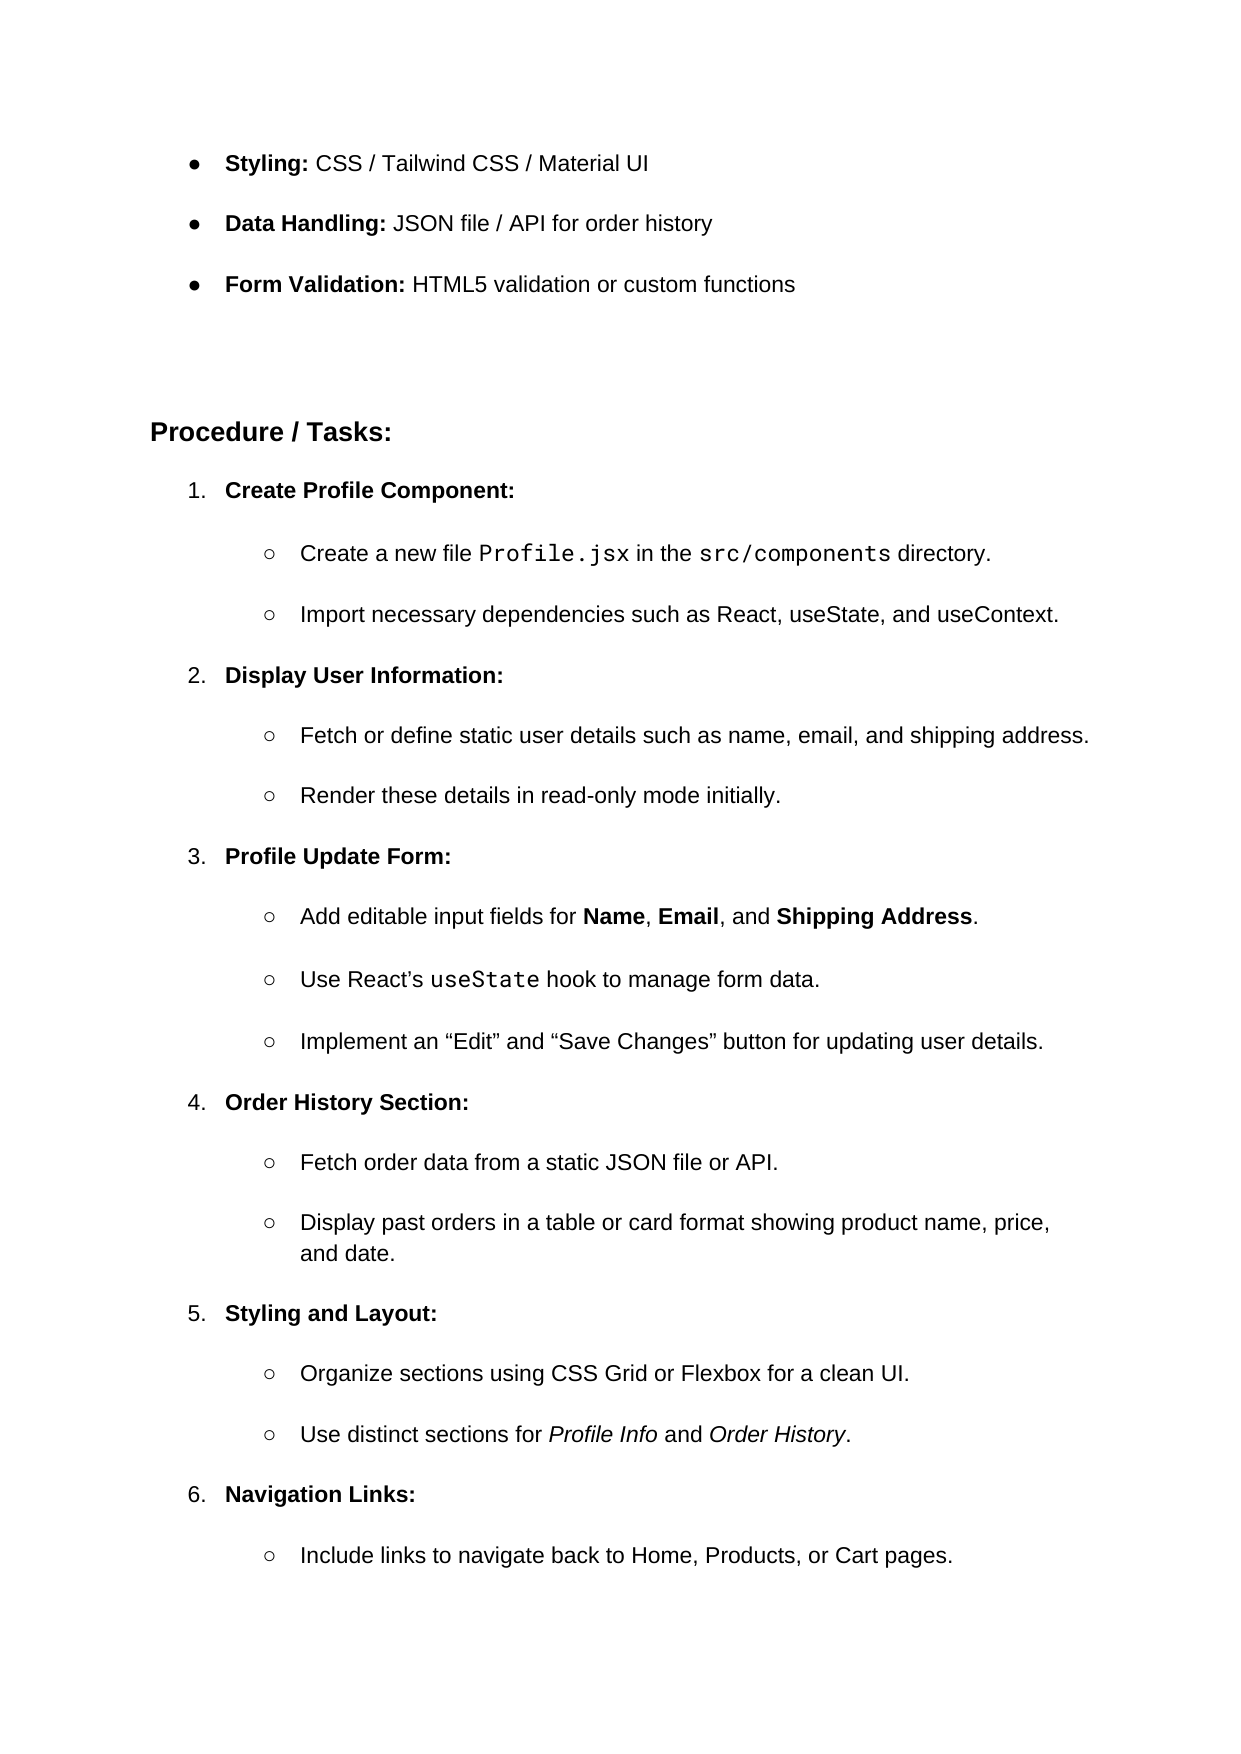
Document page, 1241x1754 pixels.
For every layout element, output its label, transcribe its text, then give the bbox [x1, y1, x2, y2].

list Organize sections using CSS Grid or Flexbox for a clean UI. [262, 1360, 1090, 1417]
list Render these details in read-only mode initially. [262, 782, 1090, 839]
list Styling and Layout: [187, 1300, 1090, 1356]
list Display past orders in a table or card format showing product name, price, and date. [262, 1209, 1090, 1296]
list Create a new file Profile.jsx in the src/components directory. [262, 537, 1090, 597]
list Implement an “Edit” and “Save Changes” button for updating user details. [262, 1028, 1090, 1084]
list Use distinct sections for Profile Info and Order History. [262, 1421, 1090, 1477]
list Include links to navigate back to Home, Products, or Cart pages. [262, 1542, 1090, 1598]
list Styling: CSS / Tailwind CSS / Material UI [187, 150, 1090, 207]
list Fetch or define static user details such as name, email, and shipping address. [262, 722, 1090, 779]
list Add editable input fields for Name, Email, and Shipping Address. [262, 903, 1090, 960]
list Form Validation: HTML5 validation or custom functions [187, 271, 1090, 327]
list Create Profile Component: [187, 477, 1090, 533]
list Import necessary dependencies such as React, useState, and useContext. [262, 601, 1090, 658]
subtitle Procedure / Tasks: [150, 416, 1090, 447]
list Profile Update Form: [187, 843, 1090, 899]
list Data Handling: JSON file / API for order history [187, 210, 1090, 267]
list Display User Information: [187, 662, 1090, 718]
list Navigation Links: [187, 1481, 1090, 1538]
list Use React’s useState hook to manage form data. [262, 964, 1090, 1024]
list Order History Section: [187, 1088, 1090, 1145]
list Fetch order data from a static JSON file or API. [262, 1149, 1090, 1205]
